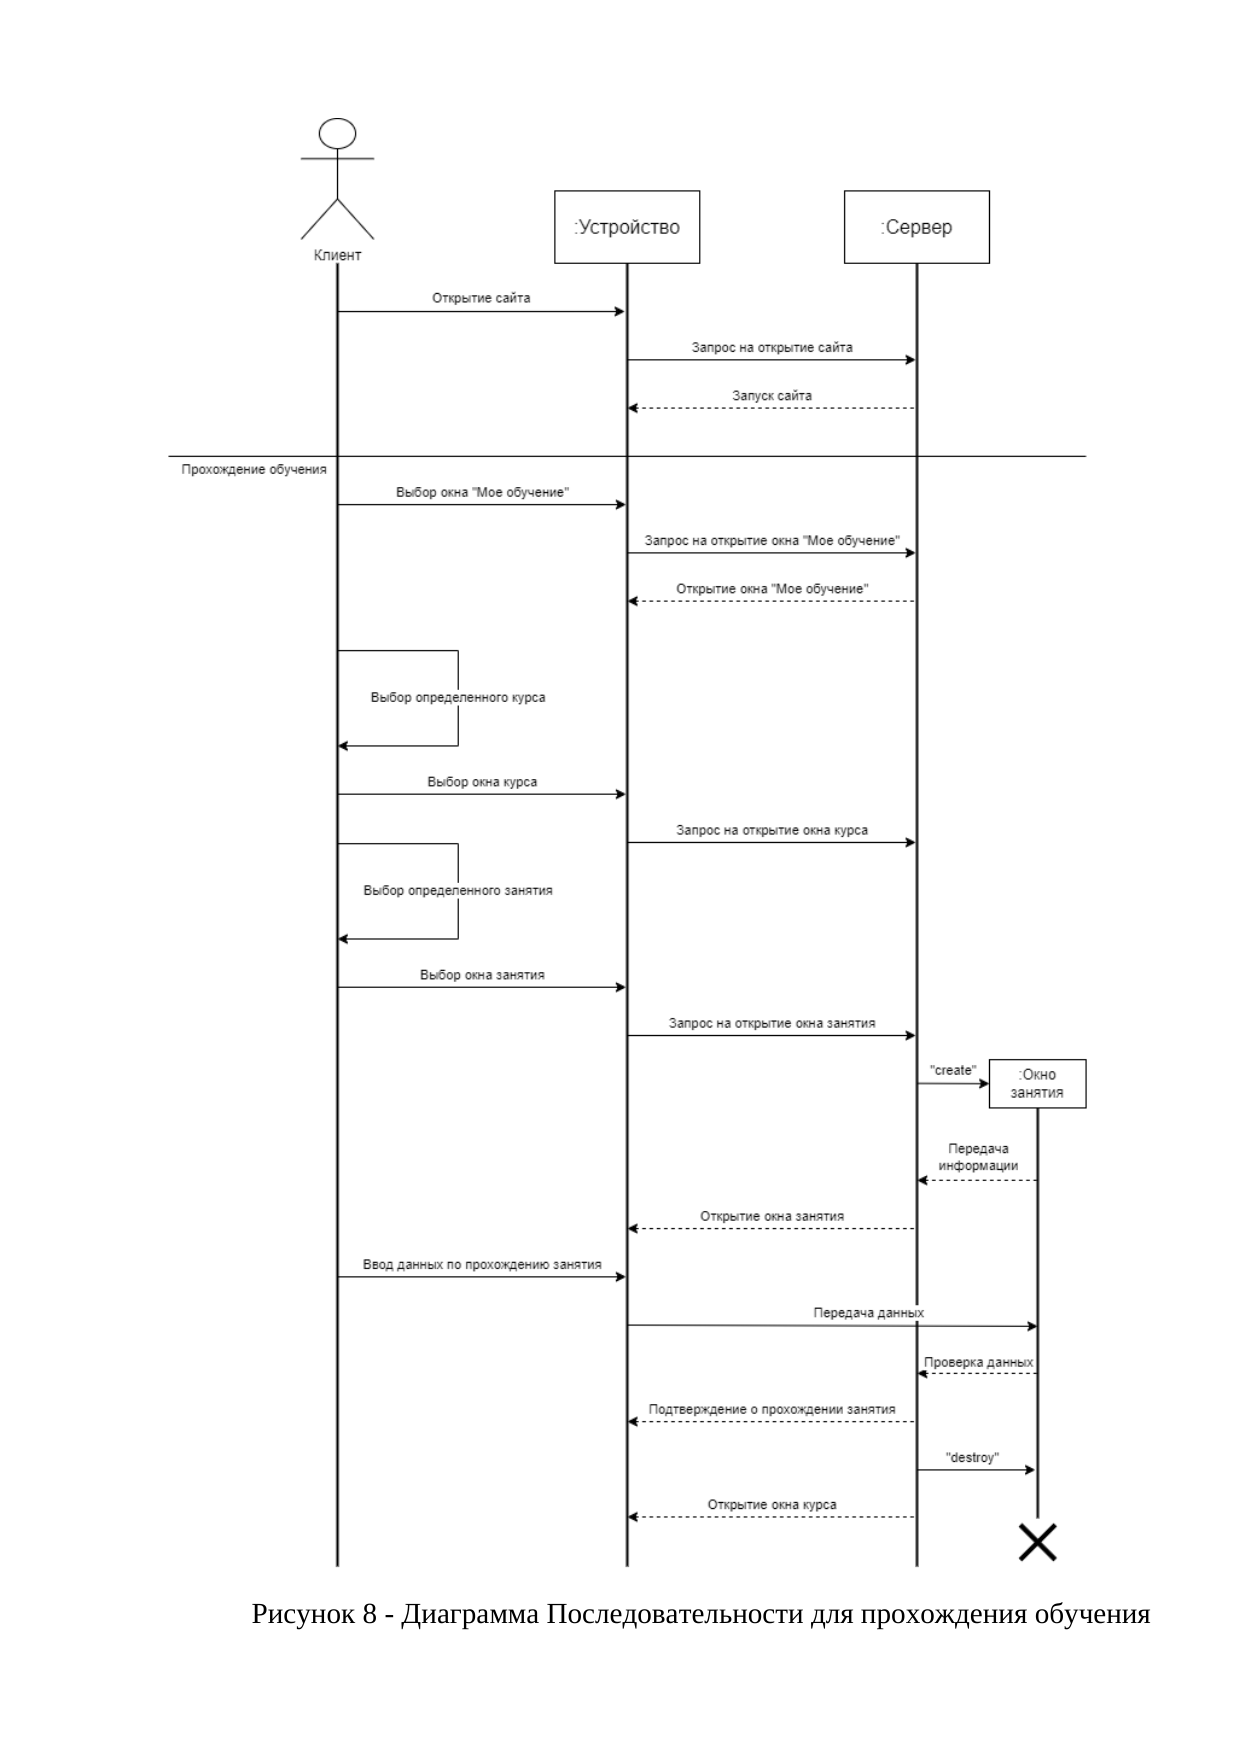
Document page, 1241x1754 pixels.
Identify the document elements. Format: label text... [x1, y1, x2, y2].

picture [168, 118, 1088, 1578]
